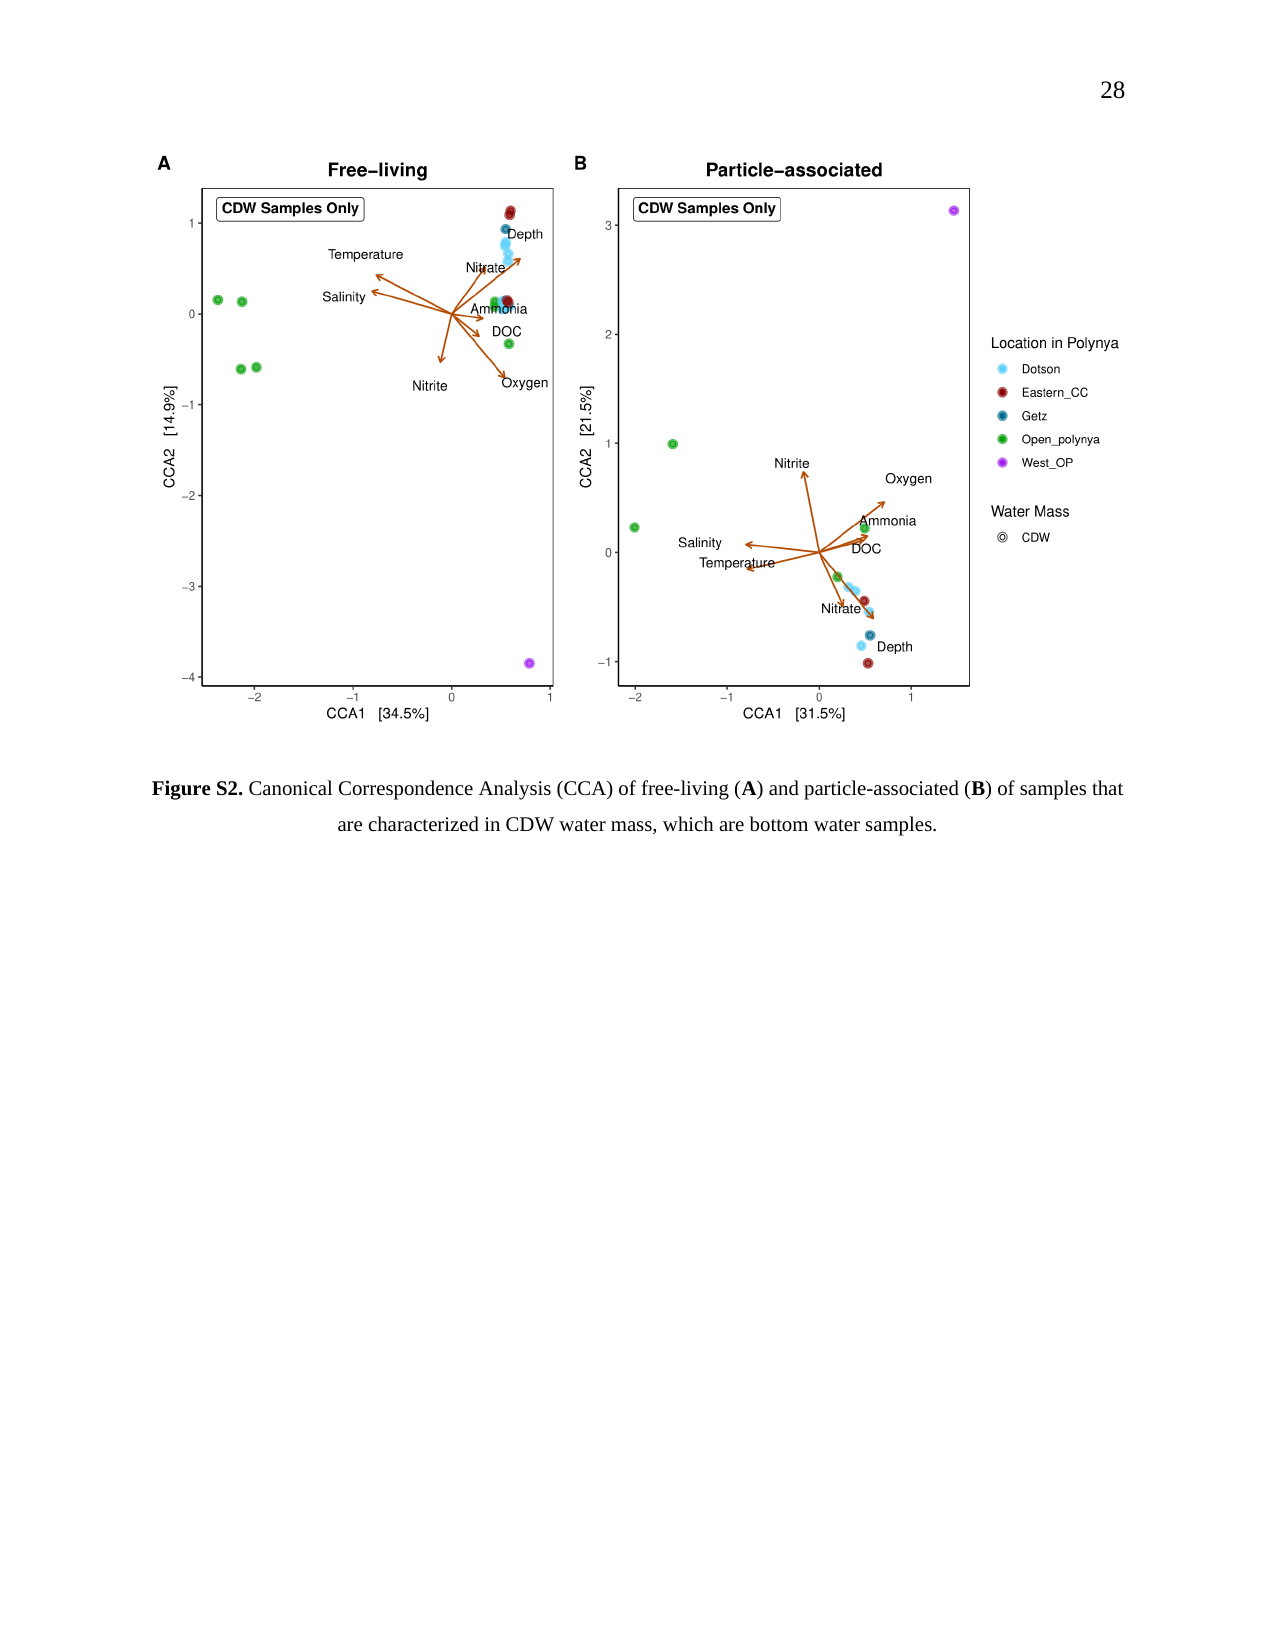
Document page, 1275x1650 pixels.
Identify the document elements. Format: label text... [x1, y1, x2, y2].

picture [150, 150, 1125, 735]
text Figure S2. Canonical Correspondence Analysis (CCA) of free-living (A) and particle-associated (B) of samples that are characterized in CDW water mass, which are bottom water samples. [150, 776, 1125, 836]
